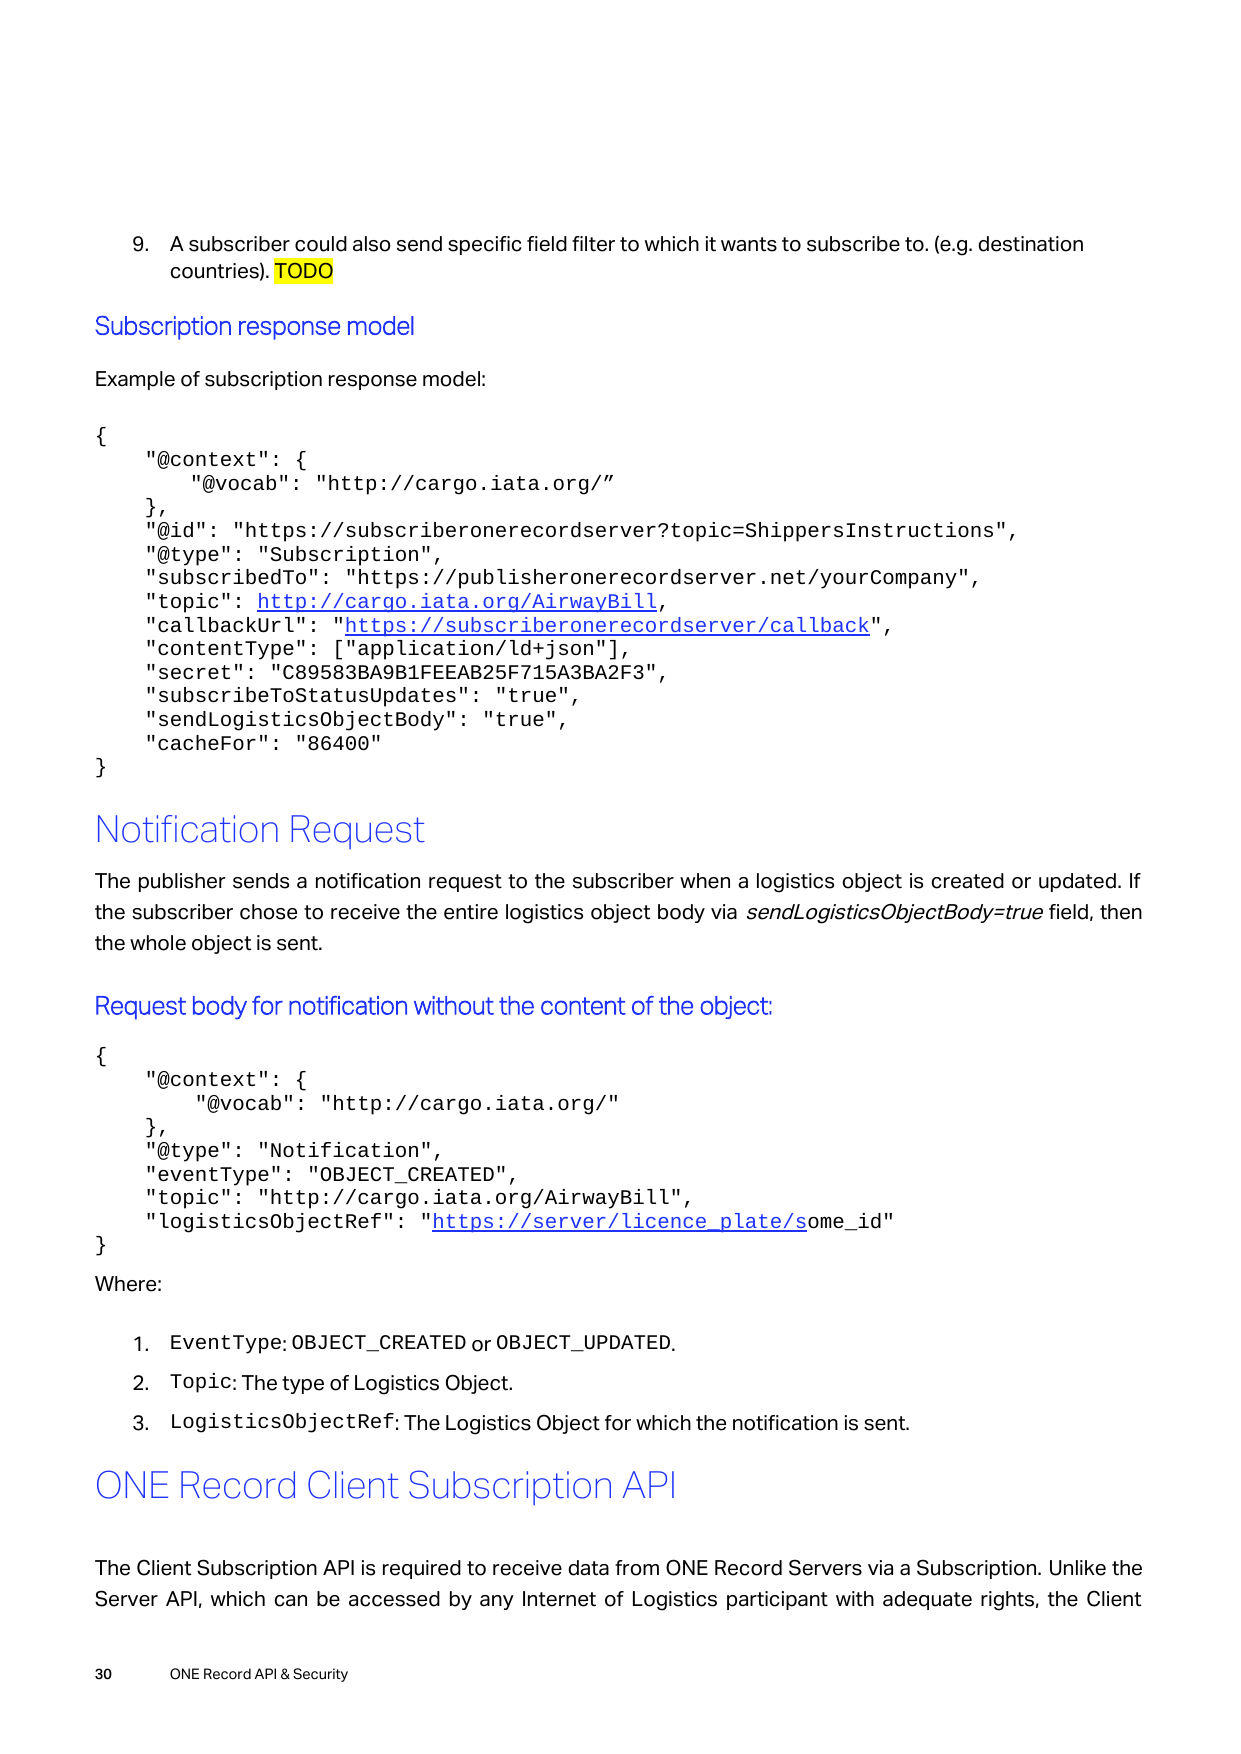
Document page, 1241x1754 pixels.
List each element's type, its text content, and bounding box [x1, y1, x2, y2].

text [94, 1524, 1143, 1612]
text "secret": "C89583BA9B1FEEAB25F715A3BA2F3", [94, 662, 1146, 686]
text "eventType": "OBJECT_CREATED", [94, 1163, 1146, 1187]
subtitle Request body for notification without the content of the object: [94, 989, 1146, 1020]
text "subscribeToStatusUpdates": "true", [94, 686, 1146, 709]
text { [94, 1045, 1146, 1069]
list LogisticsObjectRef: The Logistics Object for which the notification is sent. [132, 1409, 1146, 1436]
text "cacheFor": "86400" [94, 733, 1146, 756]
text Where: [94, 1271, 1143, 1297]
text The publisher sends a notification request to the subscriber when a logistics object is created or updated. If the subscriber chose to receive the entire logistics object body via sendLogisticsObjectBody=true field, then the whole object is sent. [94, 868, 1143, 956]
text "sendLogisticsObjectBody": "true", [94, 709, 1146, 733]
subtitle Notification Request [94, 805, 1146, 853]
text }, [94, 1116, 1146, 1140]
list Topic: The type of Logistics Object. [132, 1370, 1146, 1397]
text { [94, 425, 1146, 449]
text "topic": http://cargo.iata.org/AirwayBill, [94, 591, 1217, 614]
text "@vocab": "http://cargo.iata.org/” [94, 473, 1146, 496]
text "topic": "http://cargo.iata.org/AirwayBill", [94, 1187, 1146, 1211]
list EventType: OBJECT_CREATED or OBJECT_UPDATED. [132, 1330, 1146, 1357]
text }, [94, 496, 1146, 520]
text } [94, 756, 1146, 780]
text Example of subscription response model: [94, 366, 1143, 392]
subtitle ONE Record Client Subscription API [94, 1461, 1146, 1509]
text A subscriber could also send specific field filter to which it wants to subscribe to. (e.g. destination countries). TODO [132, 231, 1146, 284]
text "@type": "Subscription", [94, 544, 1146, 567]
text "@context": { [94, 449, 1146, 473]
text "@type": "Notification", [94, 1140, 1146, 1163]
text "@id": "https://subscriberonerecordserver?topic=ShippersInstructions", [94, 520, 1146, 544]
text "logisticsObjectRef": "https://server/licence_plate/some_id" [94, 1211, 1146, 1234]
text "subscribedTo": "https://publisheronerecordserver.net/yourCompany", [94, 567, 1146, 591]
text "contentType": ["application/ld+json"], [94, 638, 1146, 662]
text "@vocab": "http://cargo.iata.org/" [94, 1093, 1146, 1116]
text } [94, 1234, 1146, 1258]
text "callbackUrl": "https://subscriberonerecordserver/callback", [94, 614, 1146, 638]
text "@context": { [94, 1069, 1146, 1093]
subtitle Subscription response model [94, 309, 1146, 341]
